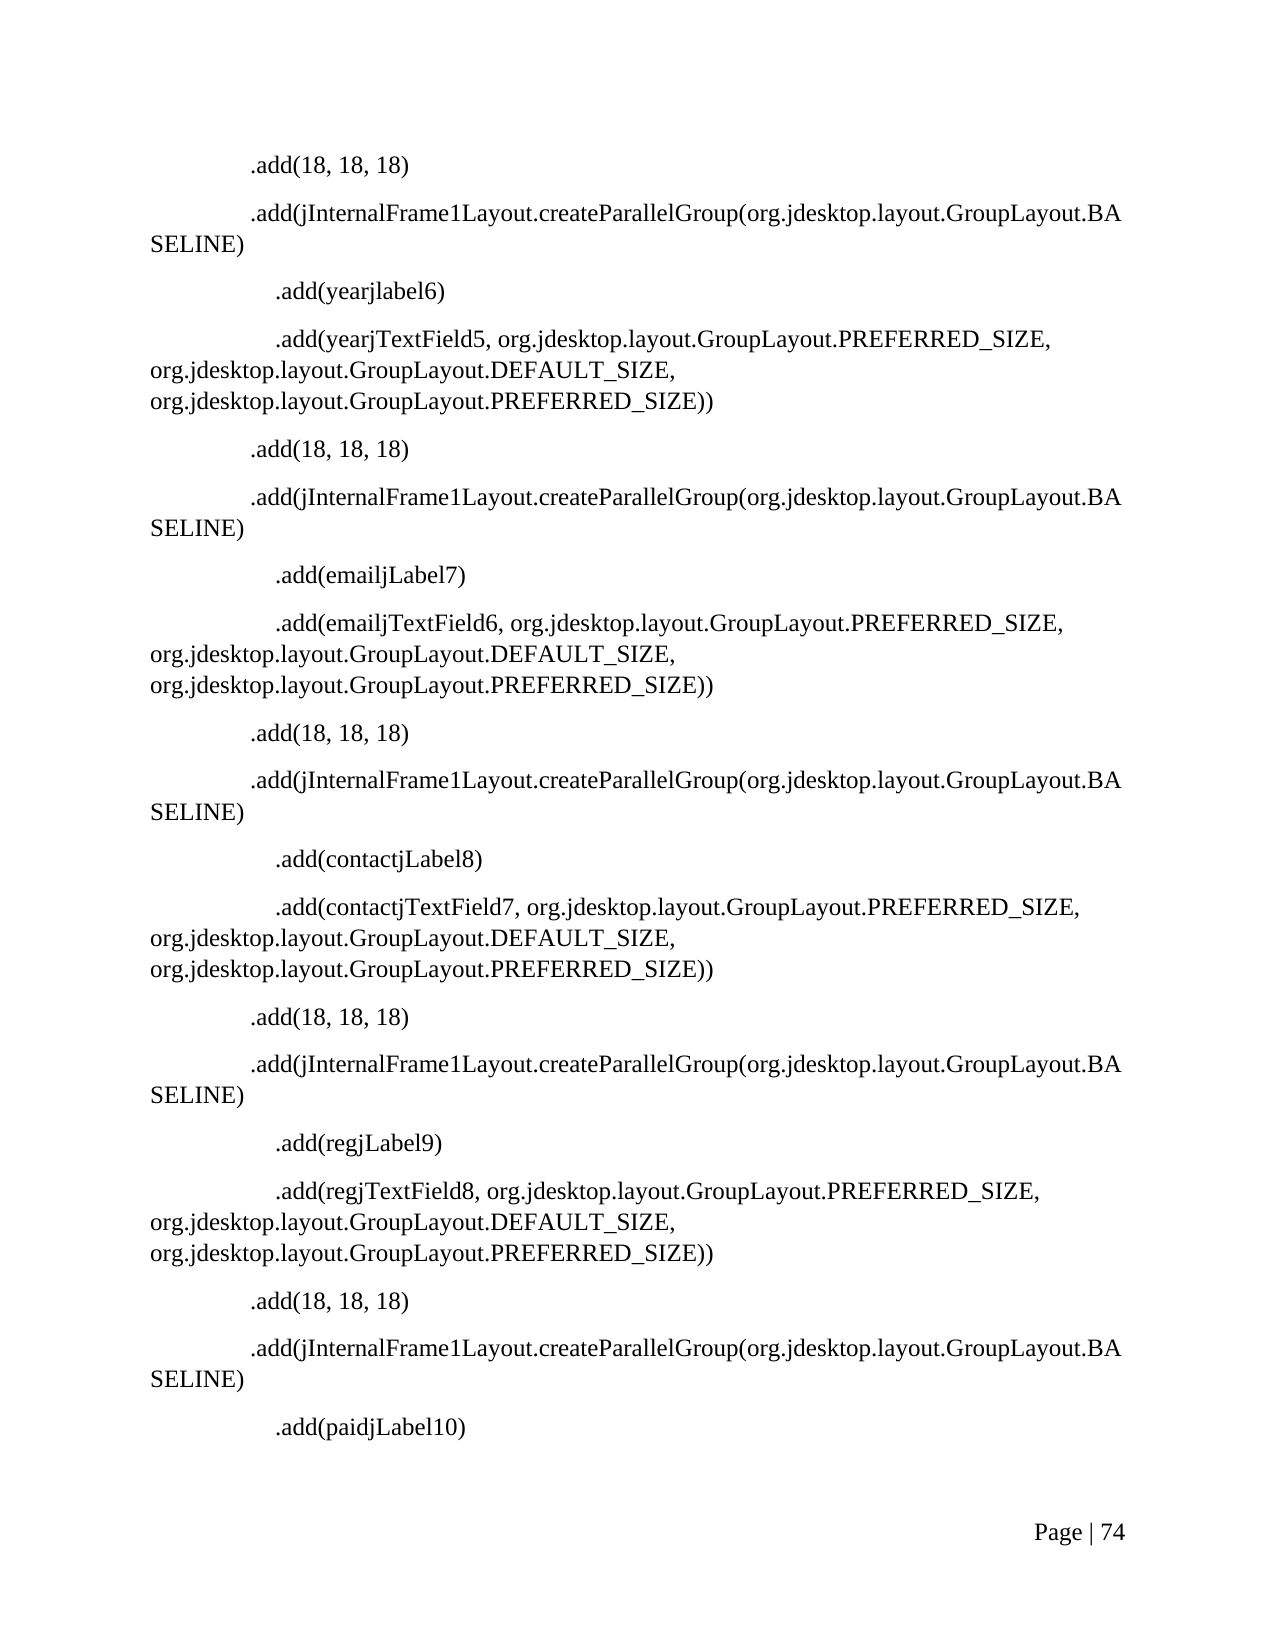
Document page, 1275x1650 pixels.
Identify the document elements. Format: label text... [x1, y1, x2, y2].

text .add(18, 18, 18) [150, 150, 1125, 179]
text .add(regjTextField8, org.jdesktop.layout.GroupLayout.PREFERRED_SIZE, org.jdesktop.layout.GroupLayout.DEFAULT_SIZE, org.jdesktop.layout.GroupLayout.PREFERRED_SIZE)) [150, 1176, 1125, 1267]
text .add(contactjLabel8) [150, 844, 1125, 873]
text .add(yearjlabel6) [150, 276, 1125, 305]
text .add(18, 18, 18) [150, 1002, 1125, 1031]
text .add(jInternalFrame1Layout.createParallelGroup(org.jdesktop.layout.GroupLayout.BASELINE) [150, 198, 1125, 257]
text .add(yearjTextField5, org.jdesktop.layout.GroupLayout.PREFERRED_SIZE, org.jdesktop.layout.GroupLayout.DEFAULT_SIZE, org.jdesktop.layout.GroupLayout.PREFERRED_SIZE)) [150, 324, 1125, 415]
text .add(18, 18, 18) [150, 1286, 1125, 1314]
text .add(jInternalFrame1Layout.createParallelGroup(org.jdesktop.layout.GroupLayout.BASELINE) [150, 482, 1125, 541]
text .add(jInternalFrame1Layout.createParallelGroup(org.jdesktop.layout.GroupLayout.BASELINE) [150, 766, 1125, 825]
text .add(18, 18, 18) [150, 718, 1125, 747]
text .add(jInternalFrame1Layout.createParallelGroup(org.jdesktop.layout.GroupLayout.BASELINE) [150, 1333, 1125, 1393]
text .add(regjLabel9) [150, 1128, 1125, 1157]
text .add(emailjLabel7) [150, 560, 1125, 589]
text .add(jInternalFrame1Layout.createParallelGroup(org.jdesktop.layout.GroupLayout.BASELINE) [150, 1049, 1125, 1109]
text .add(emailjTextField6, org.jdesktop.layout.GroupLayout.PREFERRED_SIZE, org.jdesktop.layout.GroupLayout.DEFAULT_SIZE, org.jdesktop.layout.GroupLayout.PREFERRED_SIZE)) [150, 608, 1125, 699]
text .add(18, 18, 18) [150, 434, 1125, 463]
text .add(contactjTextField7, org.jdesktop.layout.GroupLayout.PREFERRED_SIZE, org.jdesktop.layout.GroupLayout.DEFAULT_SIZE, org.jdesktop.layout.GroupLayout.PREFERRED_SIZE)) [150, 892, 1125, 983]
text .add(paidjLabel10) [150, 1412, 1125, 1441]
